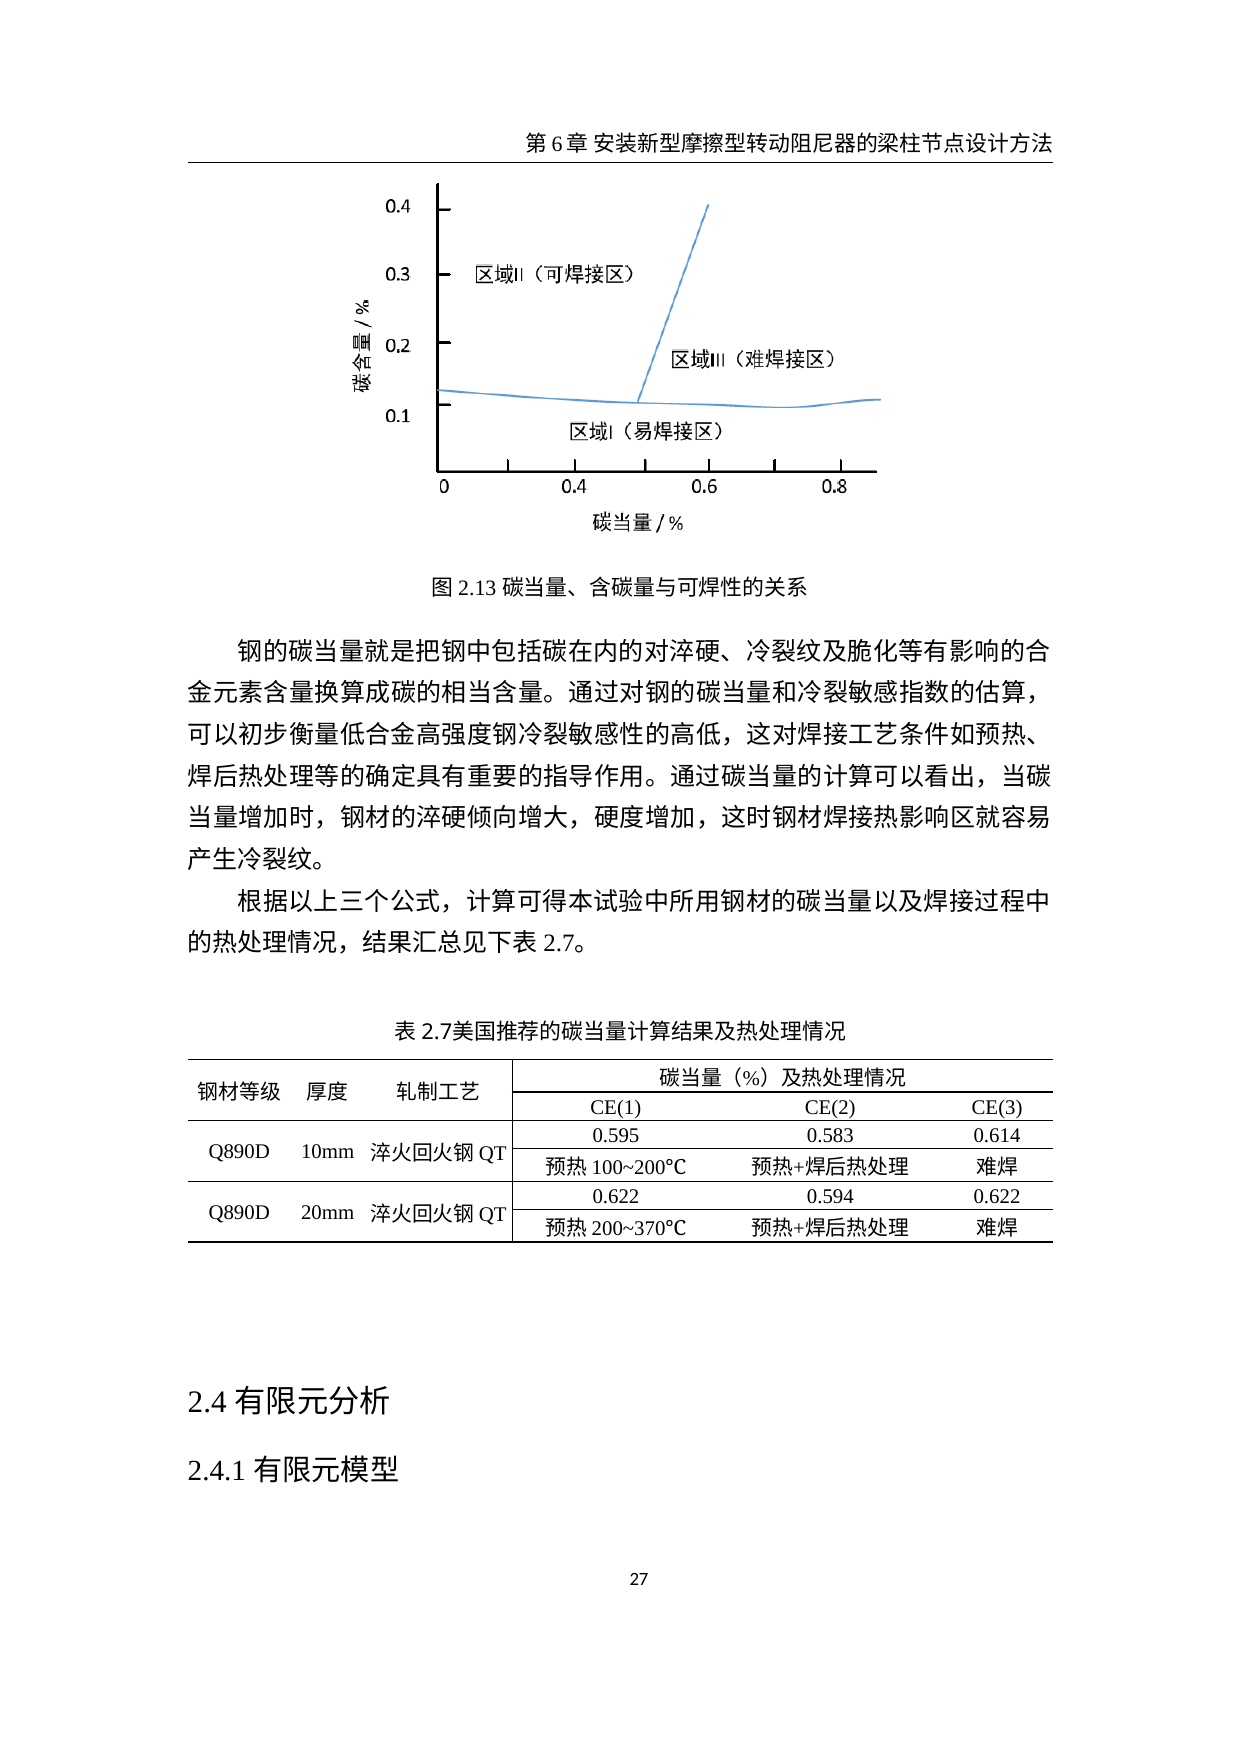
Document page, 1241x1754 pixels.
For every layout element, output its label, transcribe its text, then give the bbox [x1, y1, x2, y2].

table_cell CE(2) [719, 1093, 941, 1119]
table_cell 淬火回火钢QT [364, 1182, 512, 1241]
table_cell 0.614 [941, 1121, 1053, 1148]
subtitle 有限元分析 [187, 1376, 1053, 1421]
picture [328, 163, 912, 548]
table_cell Q890D [188, 1121, 291, 1181]
table_cell 预热200~370℃ [513, 1210, 719, 1241]
table_cell 难焊 [941, 1210, 1053, 1241]
table_header 碳当量（%）及热处理情况 [513, 1060, 1053, 1091]
table_header 轧制工艺 [364, 1060, 512, 1119]
table_cell 0.594 [719, 1182, 941, 1209]
table_cell 0.583 [719, 1121, 941, 1148]
table_cell 0.622 [941, 1182, 1053, 1209]
table_header [188, 164, 1052, 558]
table_cell 20mm [291, 1182, 364, 1241]
text 根据以上三个公式，计算可得本试验中所用钢材的碳当量以及焊接过程中的热处理情况，结果汇总见下表 2.7。 [187, 877, 1053, 960]
table_cell CE(1) [513, 1093, 719, 1119]
table_cell Q890D [188, 1182, 291, 1241]
table_cell 预热+焊后热处理 [719, 1149, 941, 1181]
table_cell 10mm [291, 1121, 364, 1181]
list 有限元模型 [187, 1446, 1053, 1488]
table_cell 0.595 [513, 1121, 719, 1148]
table_cell 淬火回火钢QT [364, 1121, 512, 1181]
table_cell 预热100~200℃ [513, 1149, 719, 1181]
text 表 2.7美国推荐的碳当量计算结果及热处理情况 [187, 1014, 1053, 1046]
table_cell CE(3) [941, 1093, 1053, 1119]
table_cell 0.622 [513, 1182, 719, 1209]
table_header 厚度 [291, 1060, 364, 1119]
table_cell 难焊 [941, 1149, 1053, 1181]
table_header 钢材等级 [188, 1060, 291, 1119]
table_cell 预热+焊后热处理 [719, 1210, 941, 1241]
text 钢的碳当量就是把钢中包括碳在内的对淬硬、冷裂纹及脆化等有影响的合金元素含量换算成碳的相当含量。通过对钢的碳当量和冷裂敏感指数的估算，可以初步衡量低合金高强度钢冷裂敏感性的高低，这对焊接工艺条件如预热、焊后热处理等的确定具有重要的指导作用。通过碳当量的计算可以看出，当碳当量增加时，钢材的淬硬倾向增大，硬度增加，这时钢材焊接热影响区就容易产生冷裂纹。 [187, 627, 1053, 877]
